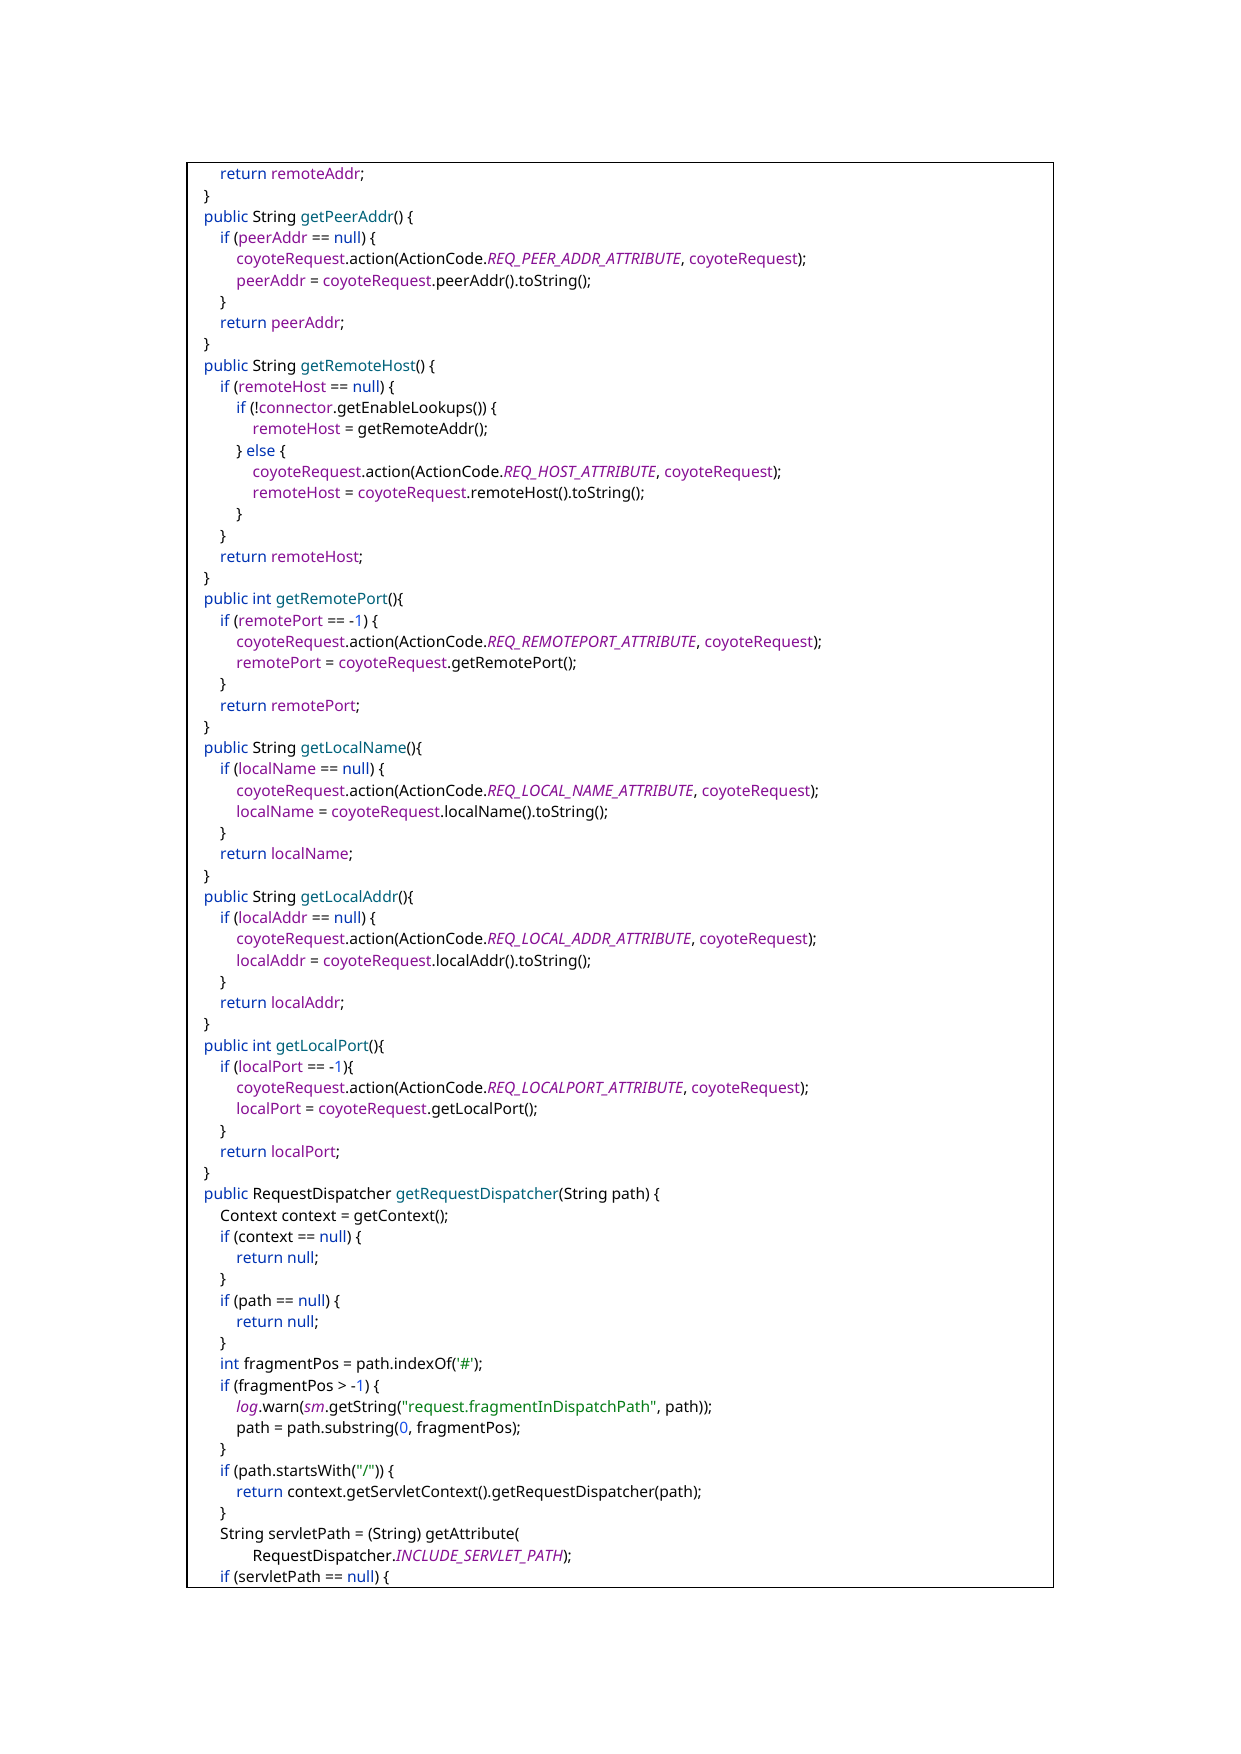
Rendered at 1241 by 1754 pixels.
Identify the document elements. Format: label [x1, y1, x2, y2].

picture [473, 1189, 478, 1199]
picture [376, 595, 381, 604]
picture [301, 595, 306, 604]
picture [312, 743, 323, 753]
picture [312, 361, 323, 371]
picture [312, 212, 323, 222]
picture [421, 1190, 426, 1199]
picture [312, 892, 323, 902]
text [210, 163, 1053, 1587]
picture [392, 893, 397, 902]
